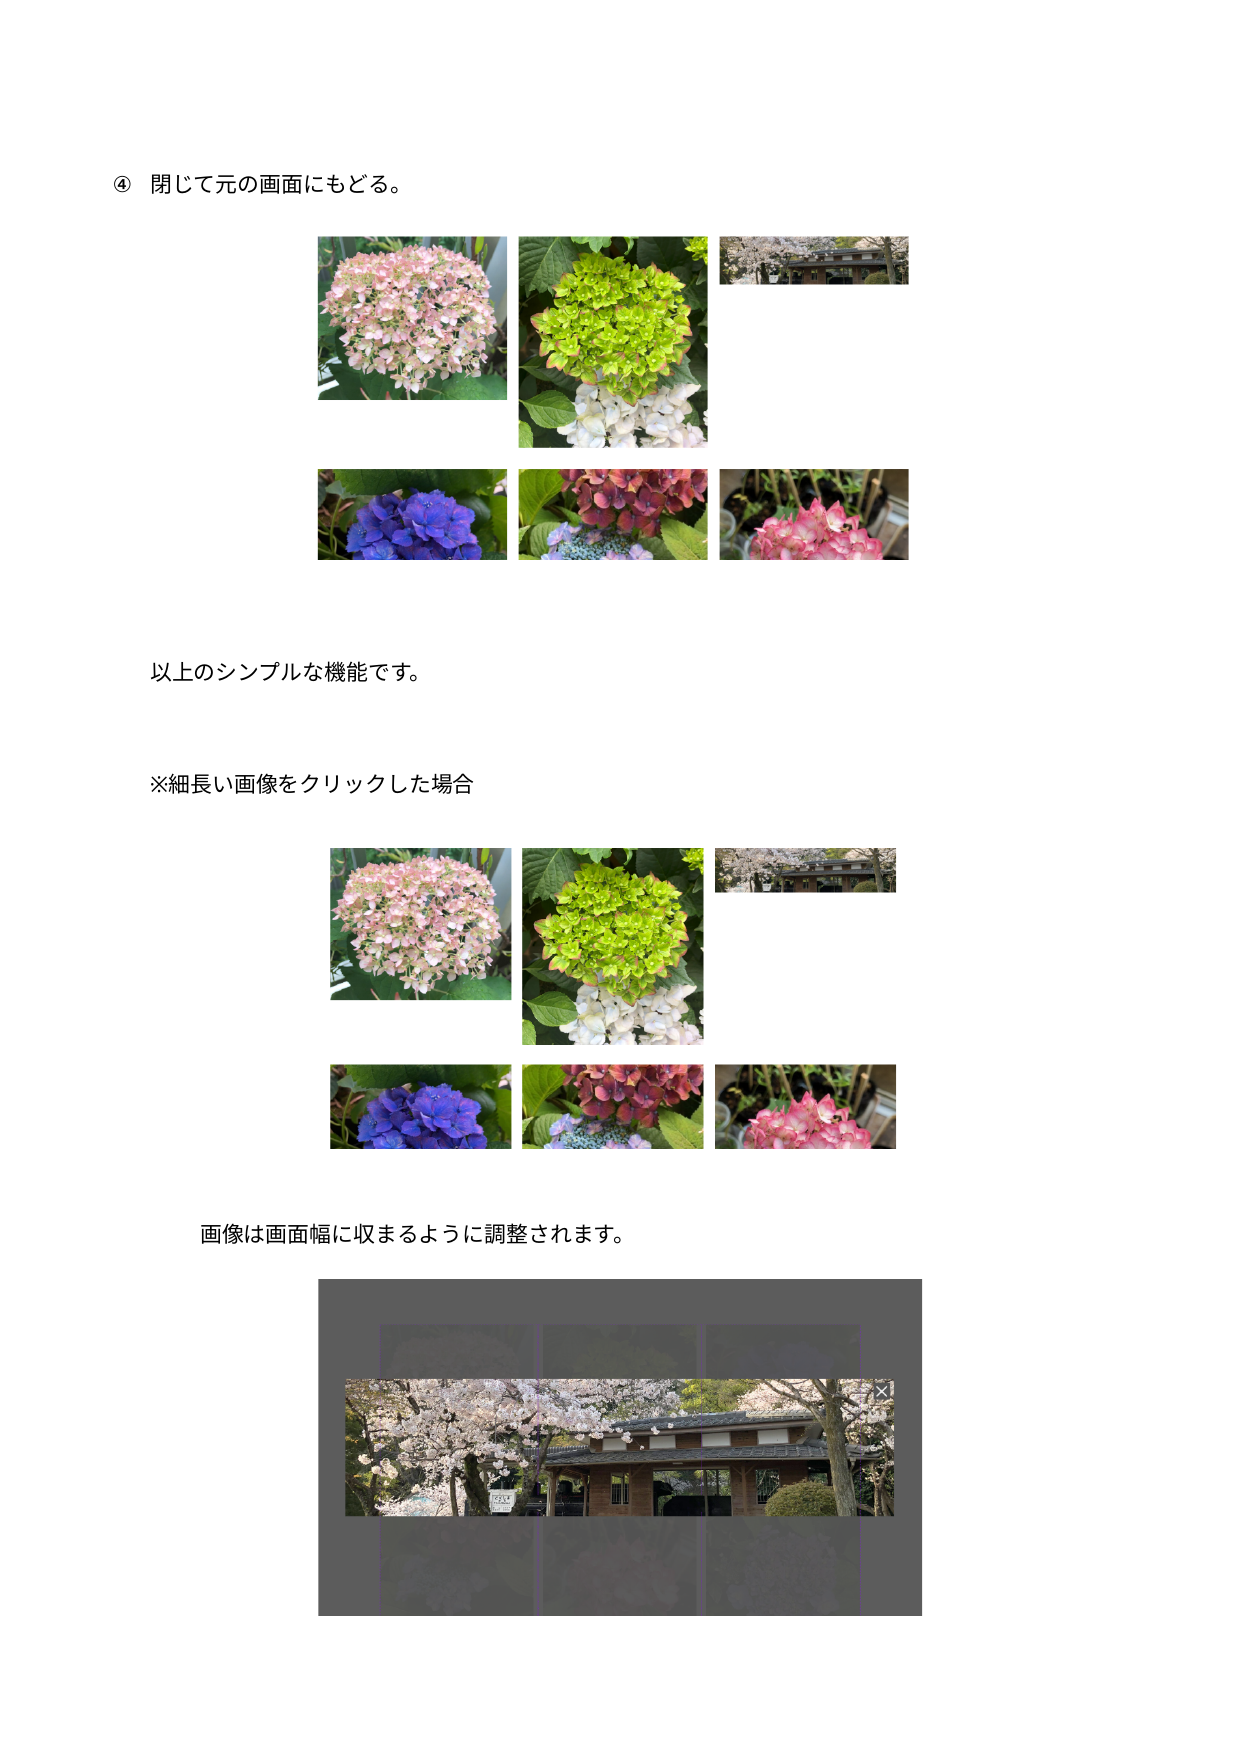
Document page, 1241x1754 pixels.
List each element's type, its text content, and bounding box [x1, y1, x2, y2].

picture [313, 826, 927, 1149]
list 画像は画面幅に収まるように調整されます。 [150, 1214, 1128, 1252]
picture [318, 1279, 923, 1616]
list ※細長い画像をクリックした場合 [150, 764, 1128, 802]
list 以上のシンプルな機能です。 [150, 652, 1128, 689]
picture [300, 213, 941, 560]
list 閉じて元の画面にもどる。 [112, 164, 1128, 202]
